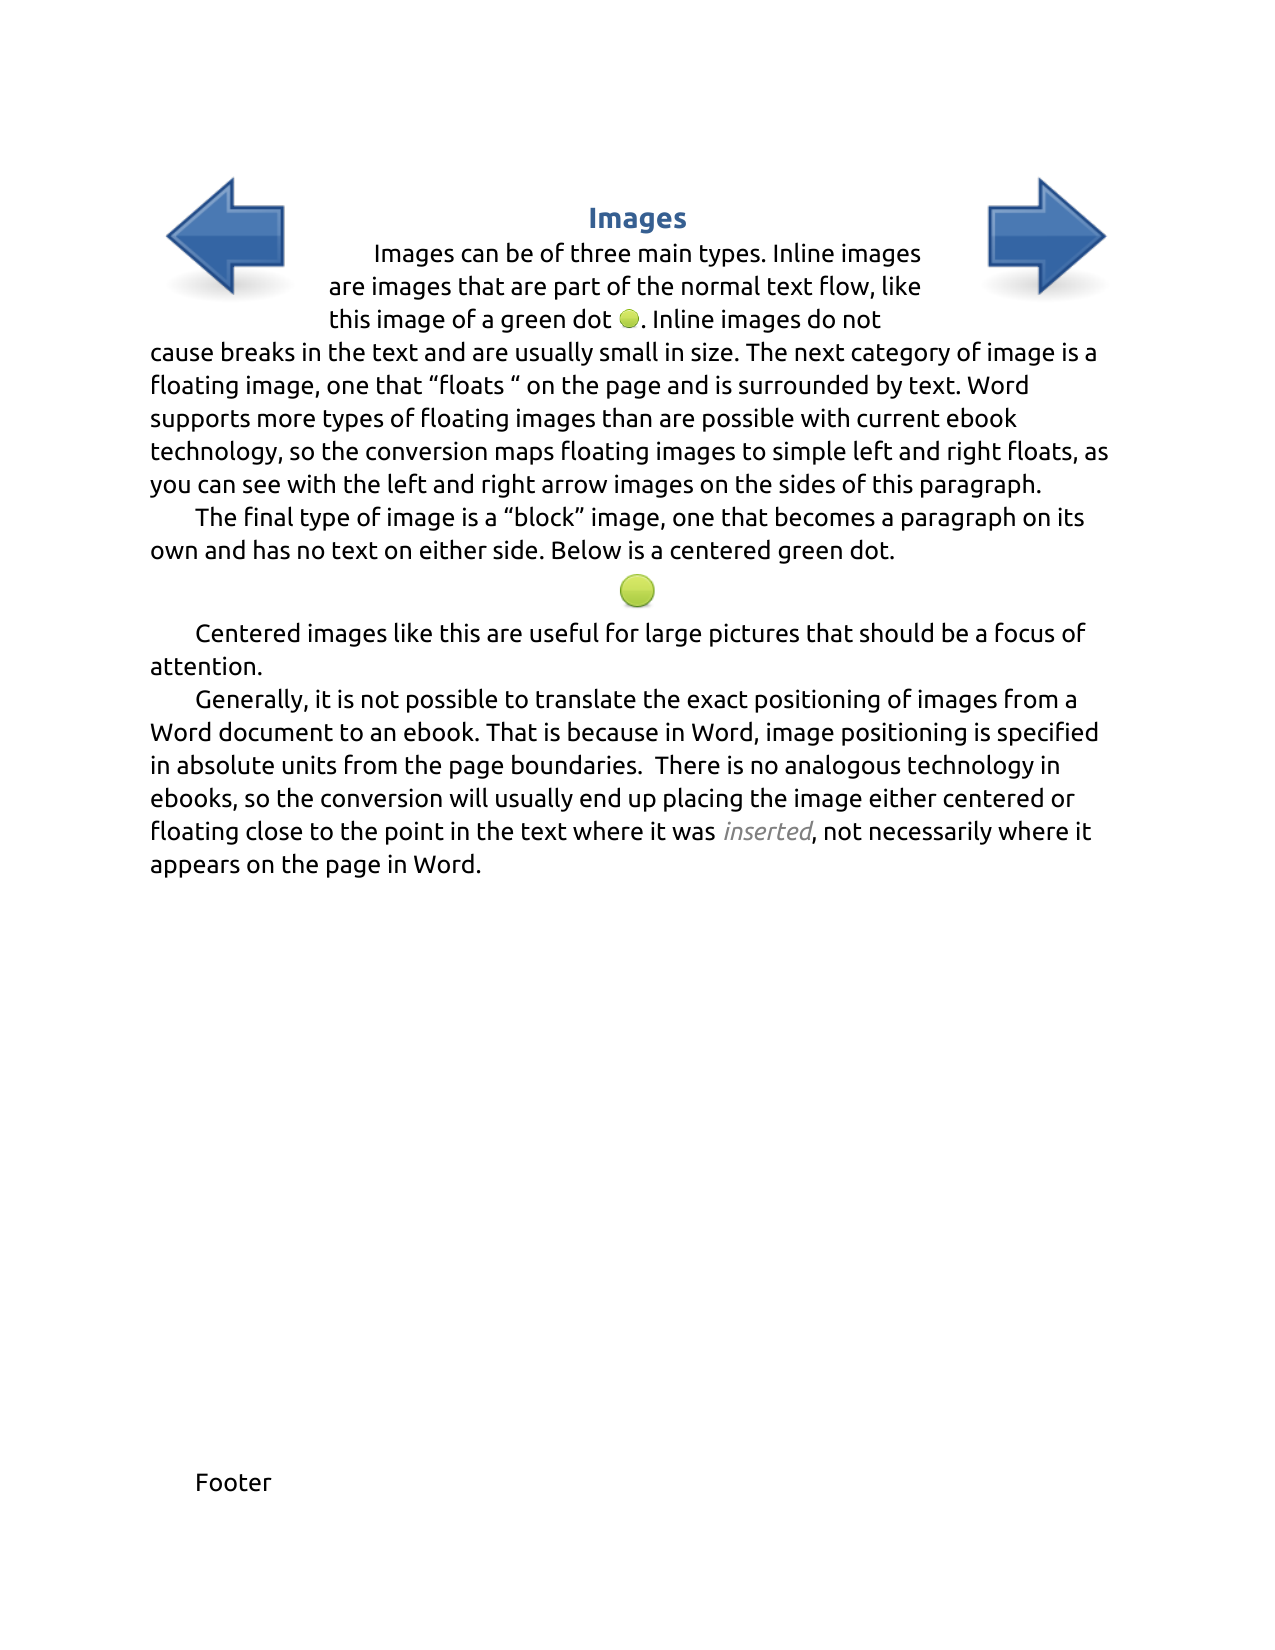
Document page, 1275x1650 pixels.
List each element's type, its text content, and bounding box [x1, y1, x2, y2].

picture [150, 150, 310, 310]
picture [617, 306, 641, 329]
picture [965, 150, 1125, 310]
picture [616, 570, 659, 610]
subtitle Images [310, 200, 965, 233]
text Generally, it is not possible to translate the exact positioning of images from a Word document to an ebook. That is because in Word, image positioning is specified in absolute units from the page boundaries. There is no analogous technology in ebooks, so the conversion will usually end up placing the image either centered or floating close to the point in the text where it was inserted, not necessarily where it appears on the page in Word. [150, 684, 1125, 878]
text Centered images like this are useful for large pictures that should be a focus of attention. [150, 569, 1125, 680]
text Images can be of three main types. Inline images are images that are part of the normal text flow, like this image of a green dot . Inline images do not cause breaks in the text and are usually small in size. The next category of image is a floating image, one that “floats “ on the page and is surrounded by text. Word supports more types of floating images than are possible with current ebook technology, so the conversion maps floating images to simple left and right floats, as you can see with the left and right arrow images on the sides of this paragraph. [150, 238, 1125, 498]
text The final type of image is a “block” image, one that becomes a paragraph on its own and has no text on either side. Below is a centered green dot. [150, 503, 1125, 564]
